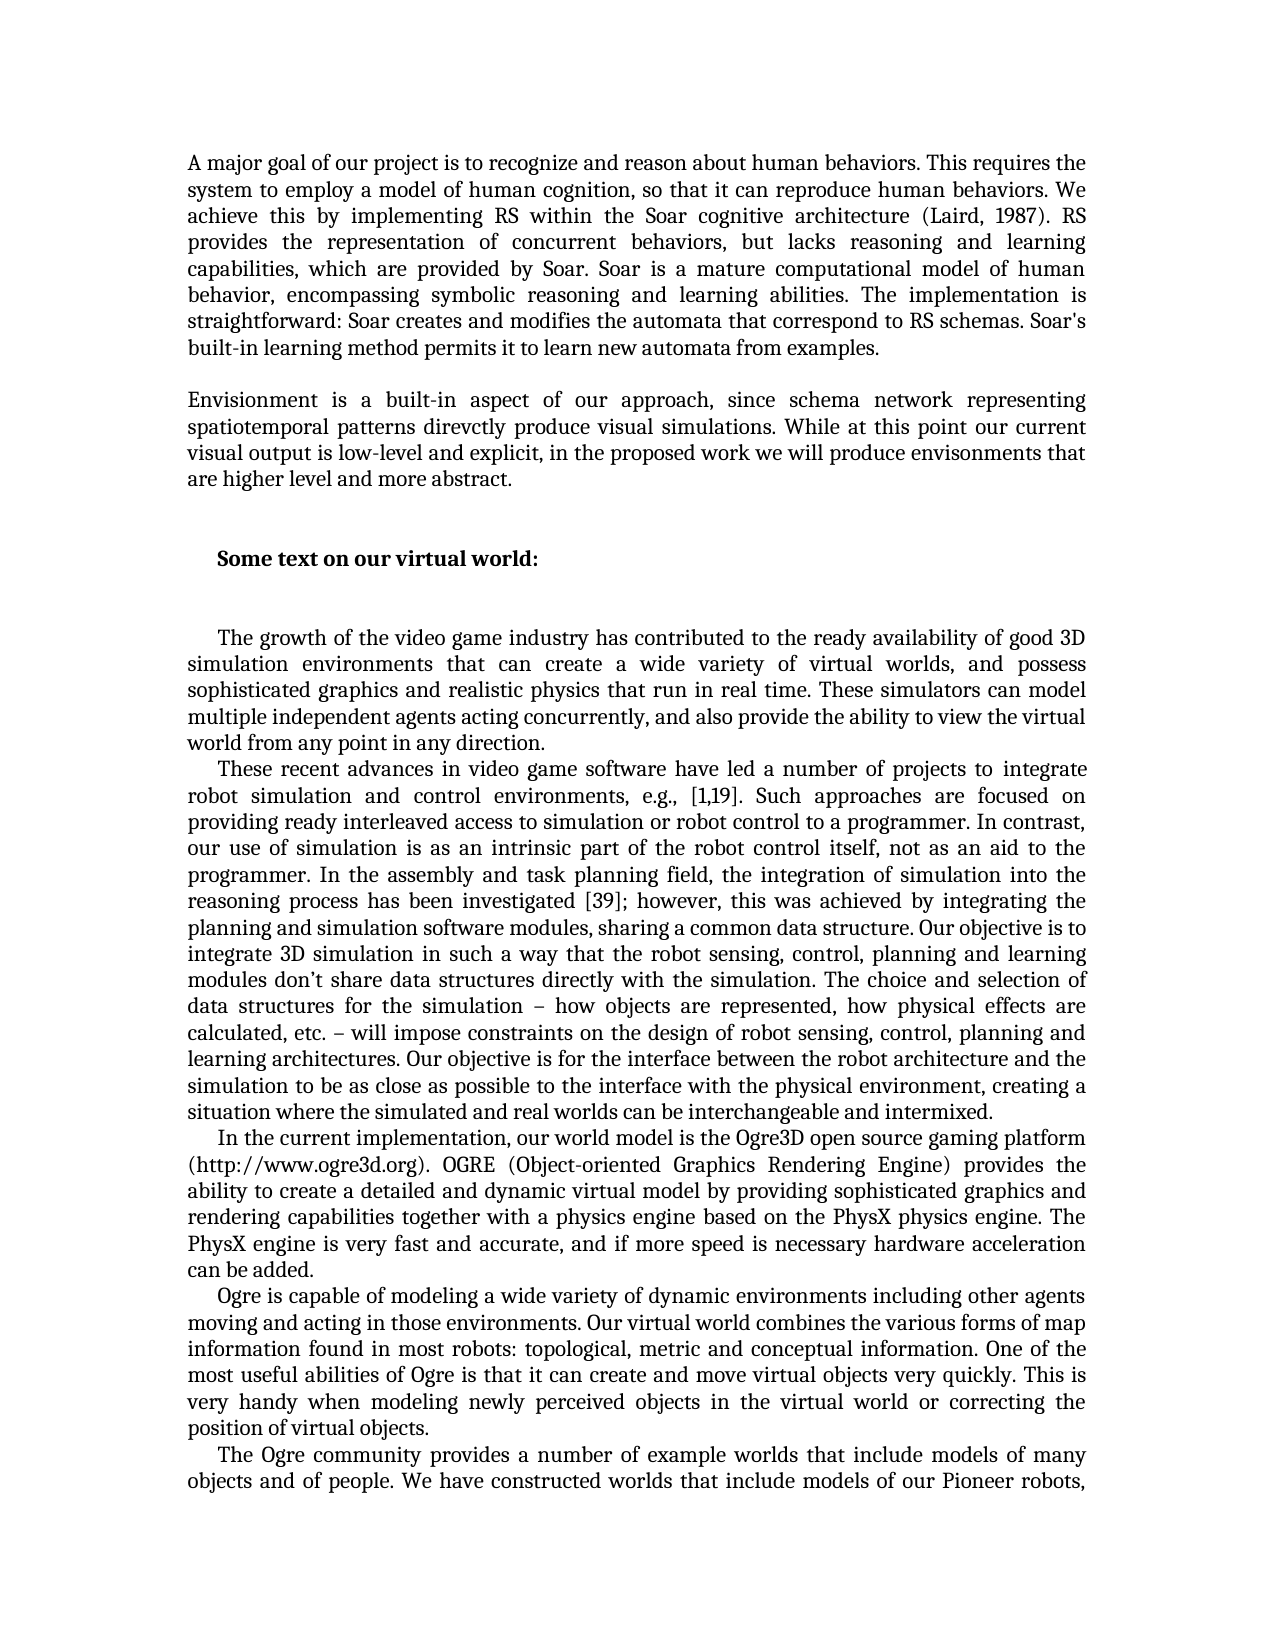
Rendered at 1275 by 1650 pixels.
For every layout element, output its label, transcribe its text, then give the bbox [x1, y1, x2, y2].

text These recent advances in video game software have led a number of projects to integrate robot simulation and control environments, e.g., [1,19]. Such approaches are focused on providing ready interleaved access to simulation or robot control to a programmer. In contrast, our use of simulation is as an intrinsic part of the robot control itself, not as an aid to the programmer. In the assembly and task planning field, the integration of simulation into the reasoning process has been investigated [39]; however, this was achieved by integrating the planning and simulation software modules, sharing a common data structure. Our objective is to integrate 3D simulation in such a way that the robot sensing, control, planning and learning modules don’t share data structures directly with the simulation. The choice and selection of data structures for the simulation – how objects are represented, how physical effects are calculated, etc. – will impose constraints on the design of robot sensing, control, planning and learning architectures. Our objective is for the interface between the robot architecture and the simulation to be as close as possible to the interface with the physical environment, creating a situation where the simulated and real worlds can be interchangeable and intermixed. [187, 756, 1087, 1125]
text Ogre is capable of modeling a wide variety of dynamic environments including other agents moving and acting in those environments. Our virtual world combines the various forms of map information found in most robots: topological, metric and conceptual information. One of the most useful abilities of Ogre is that it can create and move virtual objects very quickly. This is very handy when modeling newly perceived objects in the virtual world or correcting the position of virtual objects. [187, 1283, 1087, 1441]
text Envisionment is a built-in aspect of our approach, since schema network representing spatiotemporal patterns direvctly produce visual simulations. While at this point our current visual output is low-level and explicit, in the proposed work we will produce envisonments that are higher level and more abstract. [187, 387, 1087, 493]
text In the current implementation, our world model is the Ogre3D open source gaming platform (http://www.ogre3d.org). OGRE (Object-oriented Graphics Rendering Engine) provides the ability to create a detailed and dynamic virtual model by providing sophisticated graphics and rendering capabilities together with a physics engine based on the PhysX physics engine. The PhysX engine is very fast and accurate, and if more speed is necessary hardware acceleration can be added. [187, 1125, 1087, 1283]
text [187, 1441, 1087, 1494]
text Some text on our virtual world: [187, 545, 1087, 572]
text The growth of the video game industry has contributed to the ready availability of good 3D simulation environments that can create a wide variety of virtual worlds, and possess sophisticated graphics and realistic physics that run in real time. These simulators can model multiple independent agents acting concurrently, and also provide the ability to view the virtual world from any point in any direction. [187, 624, 1087, 756]
text A major goal of our project is to recognize and reason about human behaviors. This requires the system to employ a model of human cognition, so that it can reproduce human behaviors. We achieve this by implementing RS within the Soar cognitive architecture (Laird, 1987). RS provides the representation of concurrent behaviors, but lacks reasoning and learning capabilities, which are provided by Soar. Soar is a mature computational model of human behavior, encompassing symbolic reasoning and learning abilities. The implementation is straightforward: Soar creates and modifies the automata that correspond to RS schemas. Soar's built-in learning method permits it to learn new automata from examples. [187, 150, 1087, 361]
